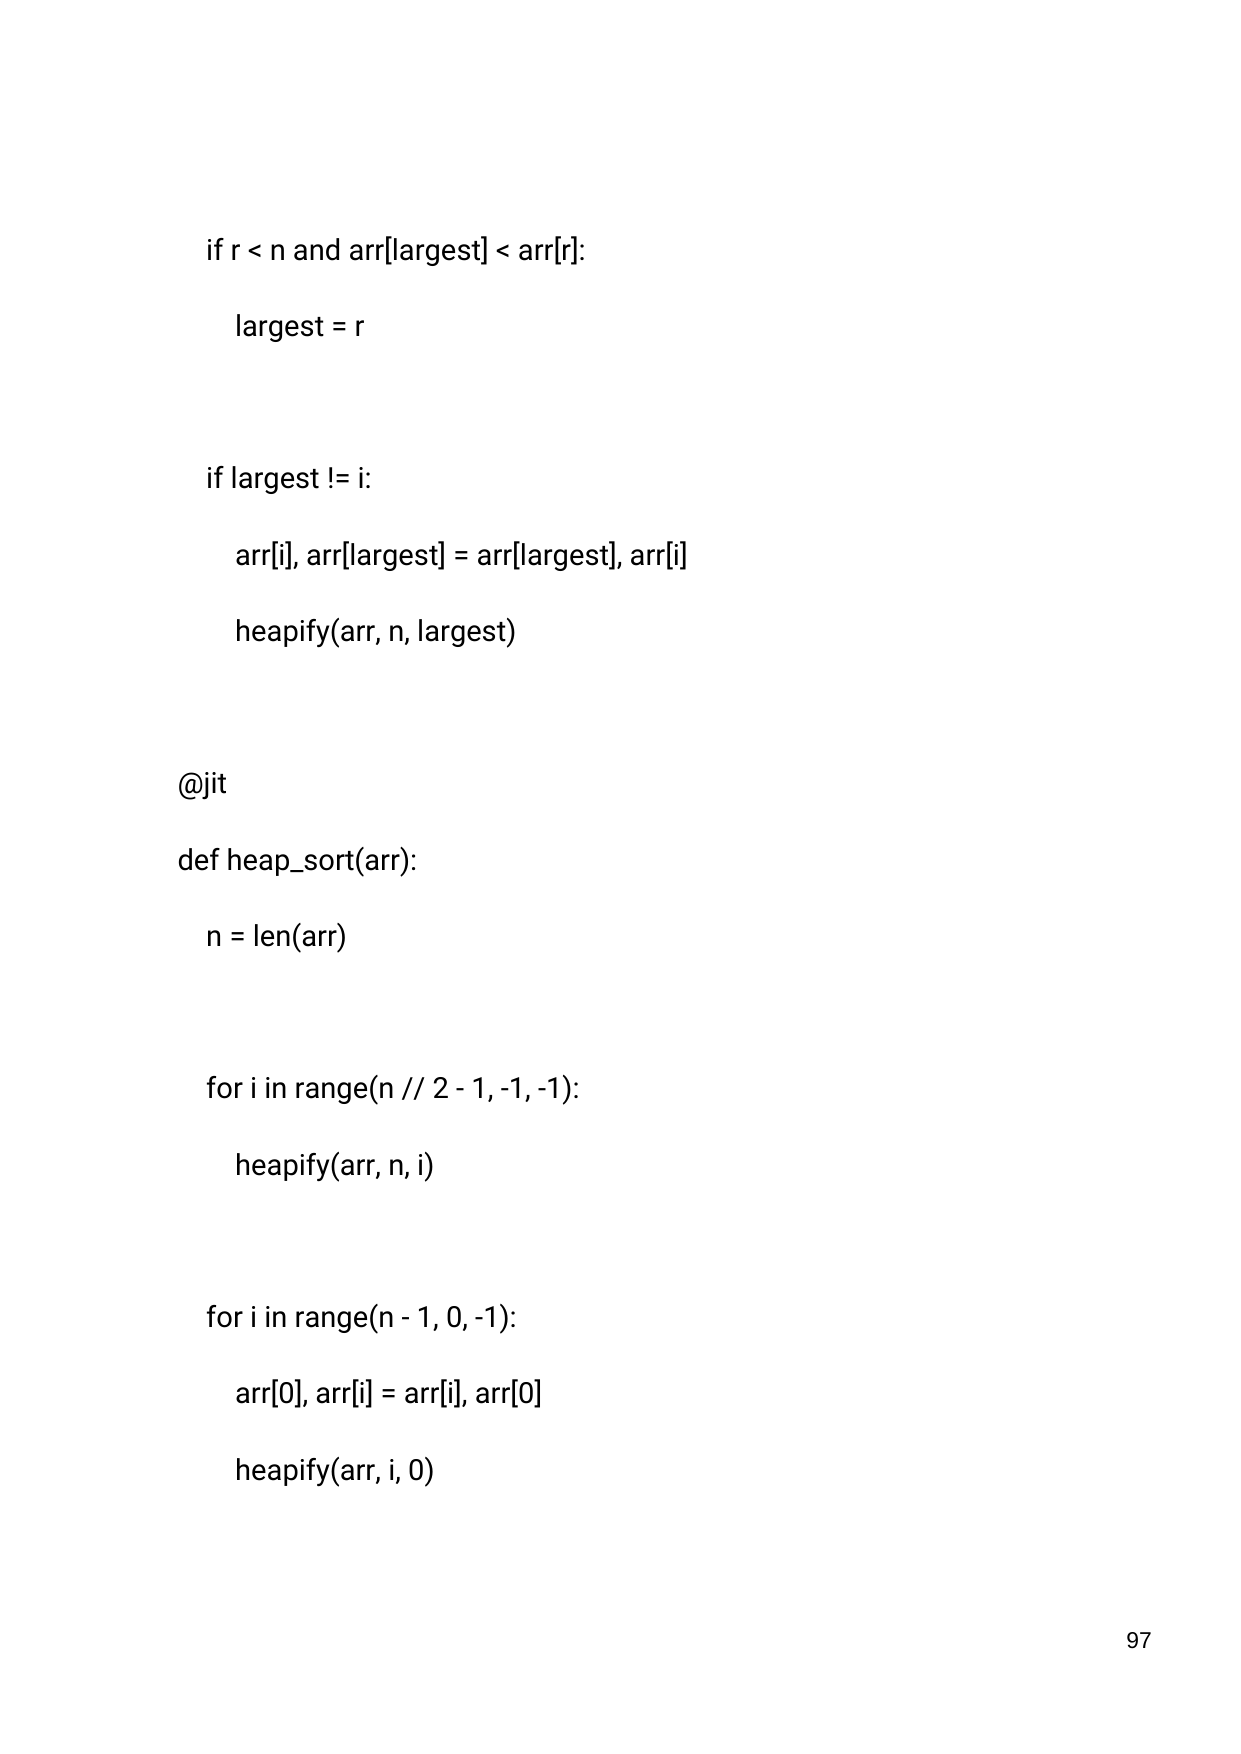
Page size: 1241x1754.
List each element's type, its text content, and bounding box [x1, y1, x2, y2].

text arr[0], arr[i] = arr[i], arr[0] [177, 1377, 1152, 1411]
text @jit [177, 767, 1152, 801]
text heapify(arr, i, 0) [177, 1453, 1152, 1487]
text for i in range(n - 1, 0, -1): [177, 1300, 1152, 1334]
text largest = r [177, 309, 1152, 343]
text heapify(arr, n, largest) [177, 614, 1152, 648]
text if r < n and arr[largest] < arr[r]: [177, 233, 1152, 267]
text n = len(arr) [177, 919, 1152, 953]
text arr[i], arr[largest] = arr[largest], arr[i] [177, 538, 1152, 572]
text if largest != i: [177, 462, 1152, 496]
text for i in range(n // 2 - 1, -1, -1): [177, 1072, 1152, 1106]
text heapify(arr, n, i) [177, 1148, 1152, 1182]
text def heap_sort(arr): [177, 843, 1152, 877]
